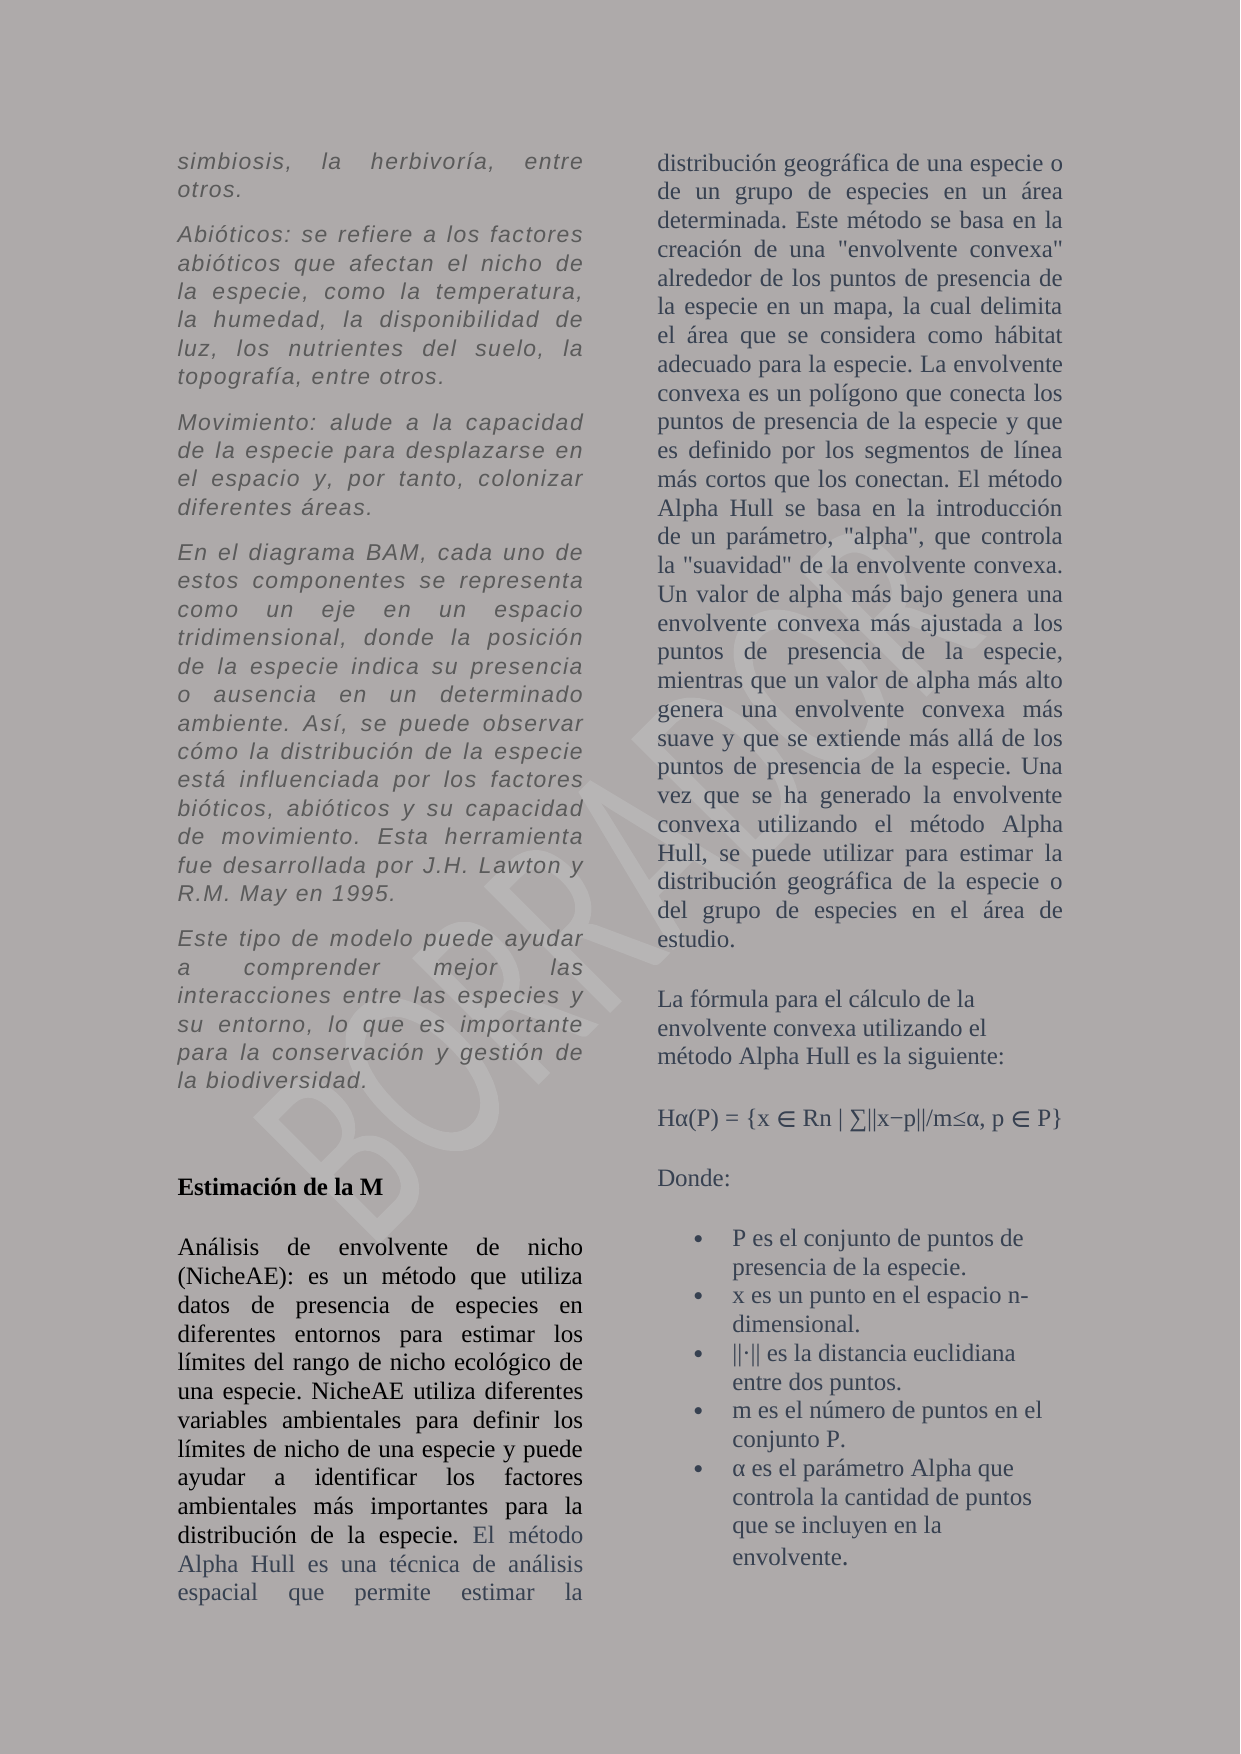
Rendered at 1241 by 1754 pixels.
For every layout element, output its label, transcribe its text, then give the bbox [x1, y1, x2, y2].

text Análisis de envolvente de nicho (NicheAE): es un método que utiliza datos de presencia de especies en diferentes entornos para estimar los límites del rango de nicho ecológico de una especie. NicheAE utiliza diferentes variables ambientales para definir los límites de nicho de una especie y puede ayudar a identificar los factores ambientales más importantes para la distribución de la especie. El método Alpha Hull es una técnica de análisis espacial que permite estimar la distribución geográfica de una especie o de un grupo de especies en un área determinada. Este método se basa en la creación de una "envolvente convexa" alrededor de los puntos de presencia de la especie en un mapa, la cual delimita el área que se considera como hábitat adecuado para la especie. La envolvente convexa es un polígono que conecta los puntos de presencia de la especie y que es definido por los segmentos de línea más cortos que los conectan. El método Alpha Hull se basa en la introducción de un parámetro, "alpha", que controla la "suavidad" de la envolvente convexa. Un valor de alpha más bajo genera una envolvente convexa más ajustada a los puntos de presencia de la especie, mientras que un valor de alpha más alto genera una envolvente convexa más suave y que se extiende más allá de los puntos de presencia de la especie. Una vez que se ha generado la envolvente convexa utilizando el método Alpha Hull, se puede utilizar para estimar la distribución geográfica de la especie o del grupo de especies en el área de estudio. [657, 148, 1063, 953]
list x es un punto en el espacio n-dimensional. [694, 1280, 1063, 1338]
list α es el parámetro Alpha que controla la cantidad de puntos que se incluyen en la envolvente. [694, 1453, 1063, 1573]
text Hα(P) = {x ∈ Rn | ∑||x−p||/m≤α, p ∈ P} [657, 1101, 1063, 1132]
list m es el número de puntos en el conjunto P. [694, 1395, 1063, 1453]
text Análisis de envolvente de nicho (NicheAE): es un método que utiliza datos de presencia de especies en diferentes entornos para estimar los límites del rango de nicho ecológico de una especie. NicheAE utiliza diferentes variables ambientales para definir los límites de nicho de una especie y puede ayudar a identificar los factores ambientales más importantes para la distribución de la especie. El método Alpha Hull es una técnica de análisis espacial que permite estimar la distribución geográfica de una especie o de un grupo de especies en un área determinada. Este método se basa en la creación de una "envolvente convexa" alrededor de los puntos de presencia de la especie en un mapa, la cual delimita el área que se considera como hábitat adecuado para la especie. La envolvente convexa es un polígono que conecta los puntos de presencia de la especie y que es definido por los segmentos de línea más cortos que los conectan. El método Alpha Hull se basa en la introducción de un parámetro, "alpha", que controla la "suavidad" de la envolvente convexa. Un valor de alpha más bajo genera una envolvente convexa más ajustada a los puntos de presencia de la especie, mientras que un valor de alpha más alto genera una envolvente convexa más suave y que se extiende más allá de los puntos de presencia de la especie. Una vez que se ha generado la envolvente convexa utilizando el método Alpha Hull, se puede utilizar para estimar la distribución geográfica de la especie o del grupo de especies en el área de estudio. [177, 1232, 583, 1606]
subtitle Abióticos: se refiere a los factores abióticos que afectan el nicho de la especie, como la temperatura, la humedad, la disponibilidad de luz, los nutrientes del suelo, la topografía, entre otros. [177, 221, 583, 390]
list ||·|| es la distancia euclidiana entre dos puntos. [694, 1338, 1063, 1395]
text Donde: [657, 1163, 1063, 1192]
subtitle En el diagrama BAM, cada uno de estos componentes se representa como un eje en un espacio tridimensional, donde la posición de la especie indica su presencia o ausencia en un determinado ambiente. Así, se puede observar cómo la distribución de la especie está influenciada por los factores bióticos, abióticos y su capacidad de movimiento. Esta herramienta fue desarrollada por J.H. Lawton y R.M. May en 1995. [177, 539, 583, 906]
subtitle Movimiento: alude a la capacidad de la especie para desplazarse en el espacio y, por tanto, colonizar diferentes áreas. [177, 408, 583, 520]
text Estimación de la M [177, 1172, 583, 1201]
list P es el conjunto de puntos de presencia de la especie. [694, 1223, 1063, 1280]
subtitle Este tipo de modelo puede ayudar a comprender mejor las interacciones entre las especies y su entorno, lo que es importante para la conservación y gestión de la biodiversidad. [177, 925, 583, 1094]
text La fórmula para el cálculo de la envolvente convexa utilizando el método Alpha Hull es la siguiente: [657, 984, 1063, 1070]
